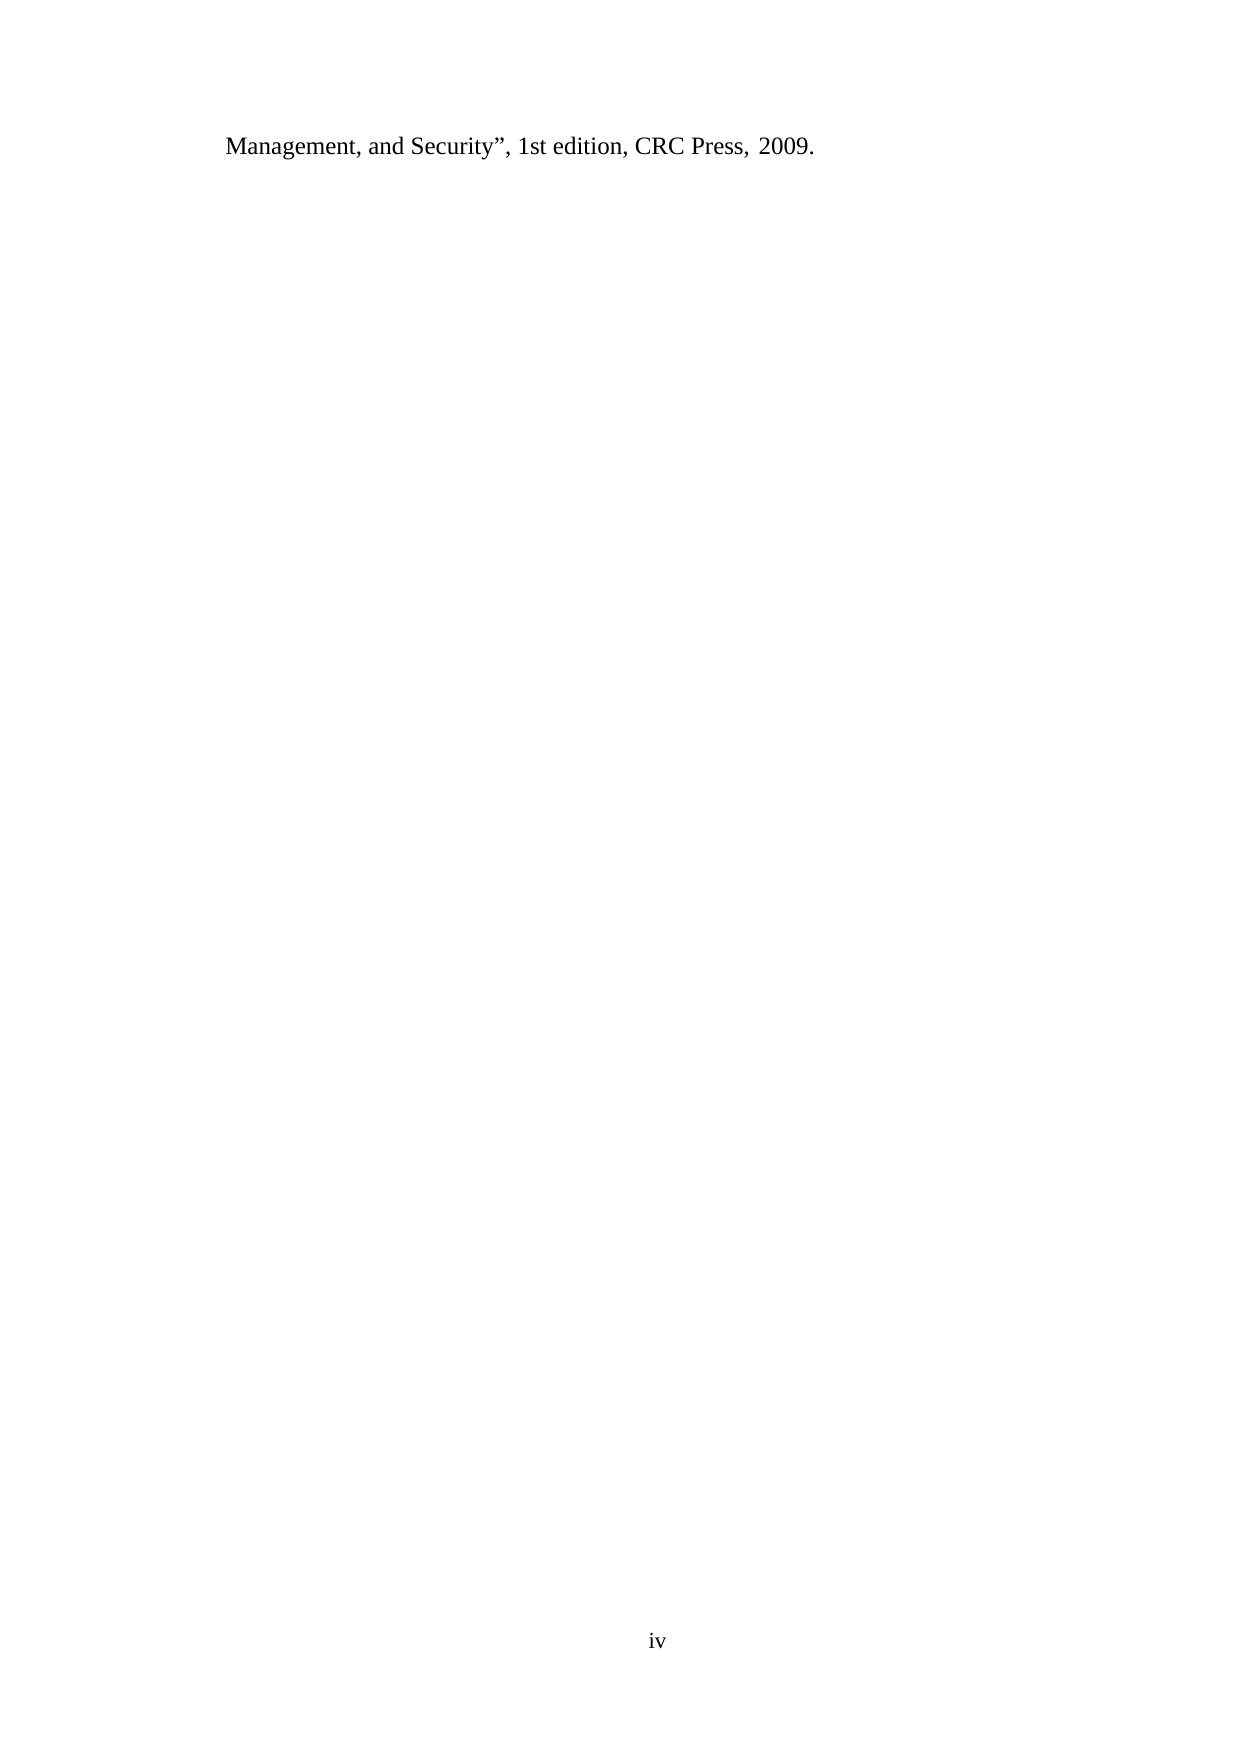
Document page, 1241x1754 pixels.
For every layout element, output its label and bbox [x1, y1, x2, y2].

list [225, 131, 1090, 160]
